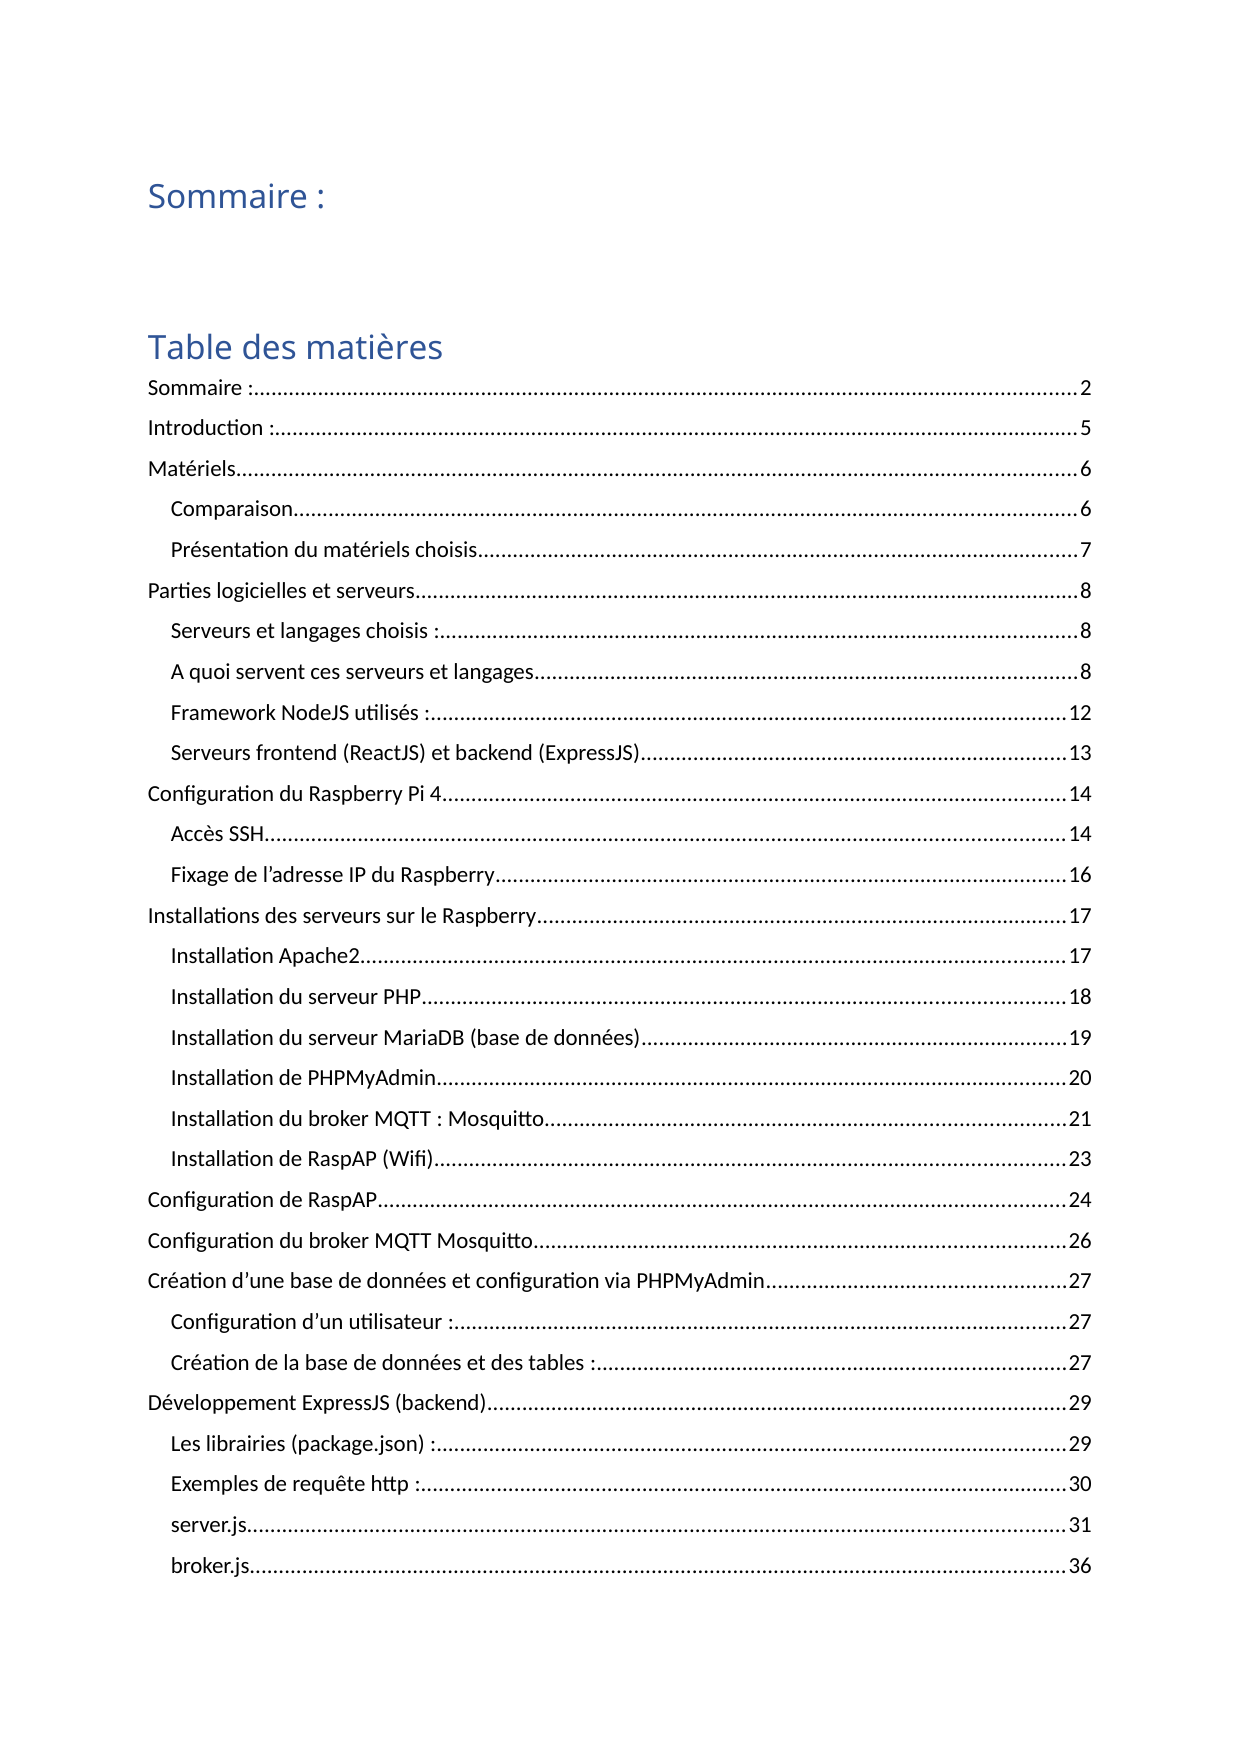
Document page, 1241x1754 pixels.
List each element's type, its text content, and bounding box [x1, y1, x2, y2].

subtitle Sommaire : [148, 173, 1093, 218]
